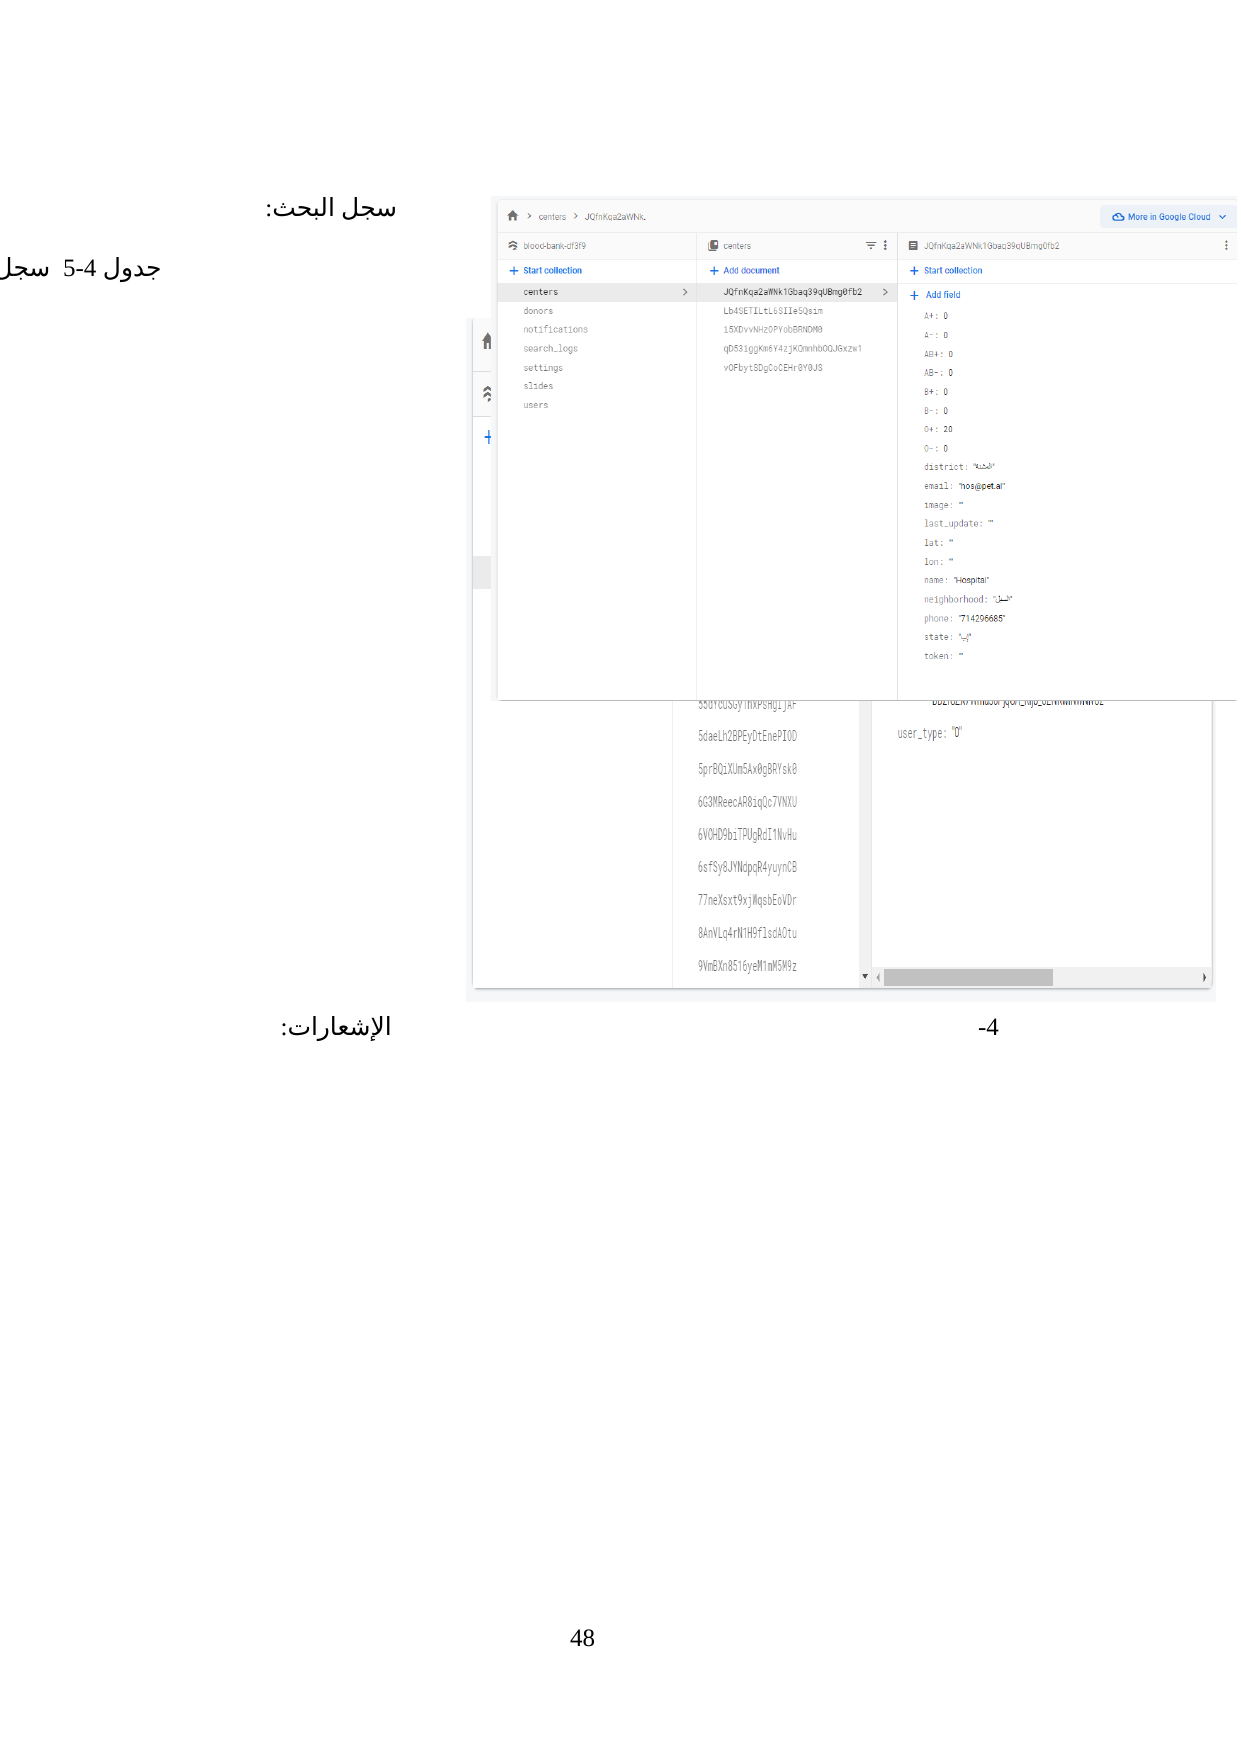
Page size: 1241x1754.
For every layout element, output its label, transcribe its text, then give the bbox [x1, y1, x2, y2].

list الإشعارات: [187, 1012, 978, 1041]
list سجل البحث: [187, 193, 978, 222]
picture [466, 196, 1236, 1002]
